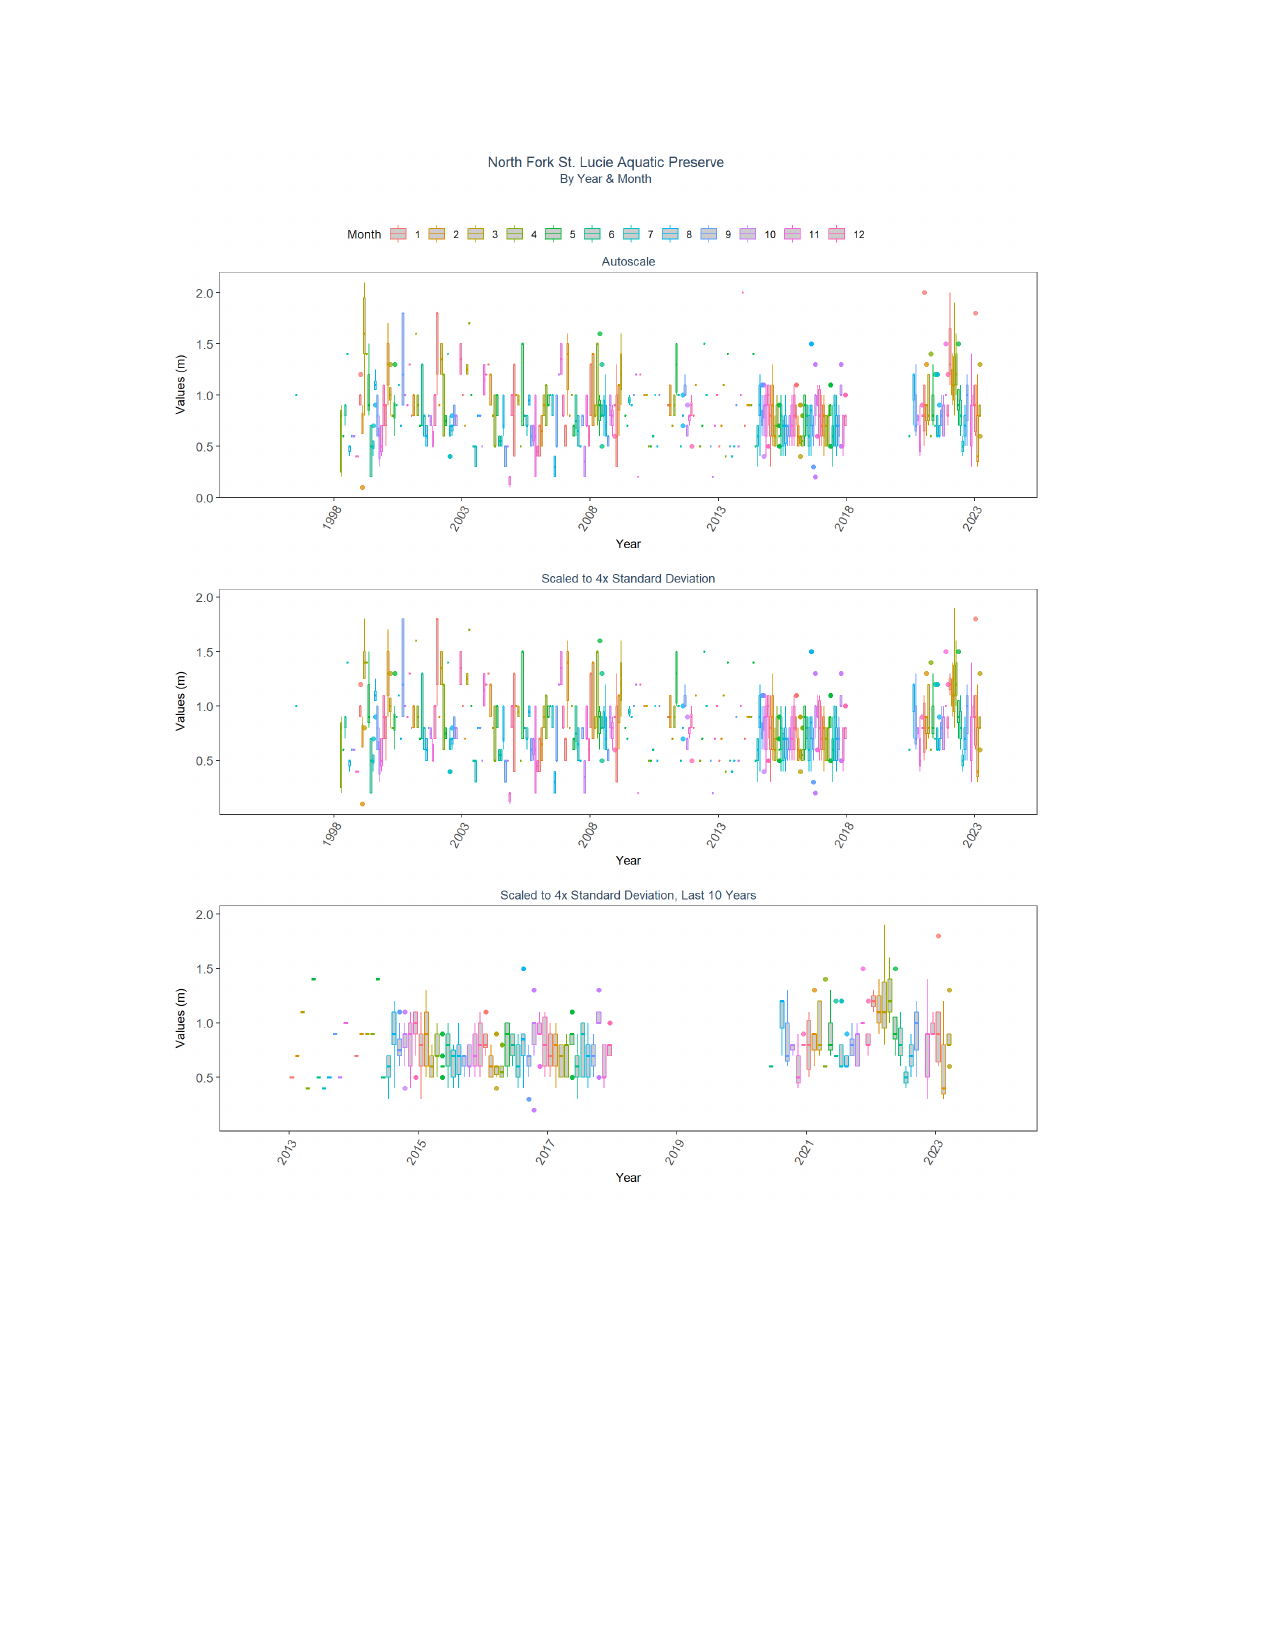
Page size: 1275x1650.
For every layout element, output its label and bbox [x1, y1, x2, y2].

picture [168, 150, 1044, 1200]
